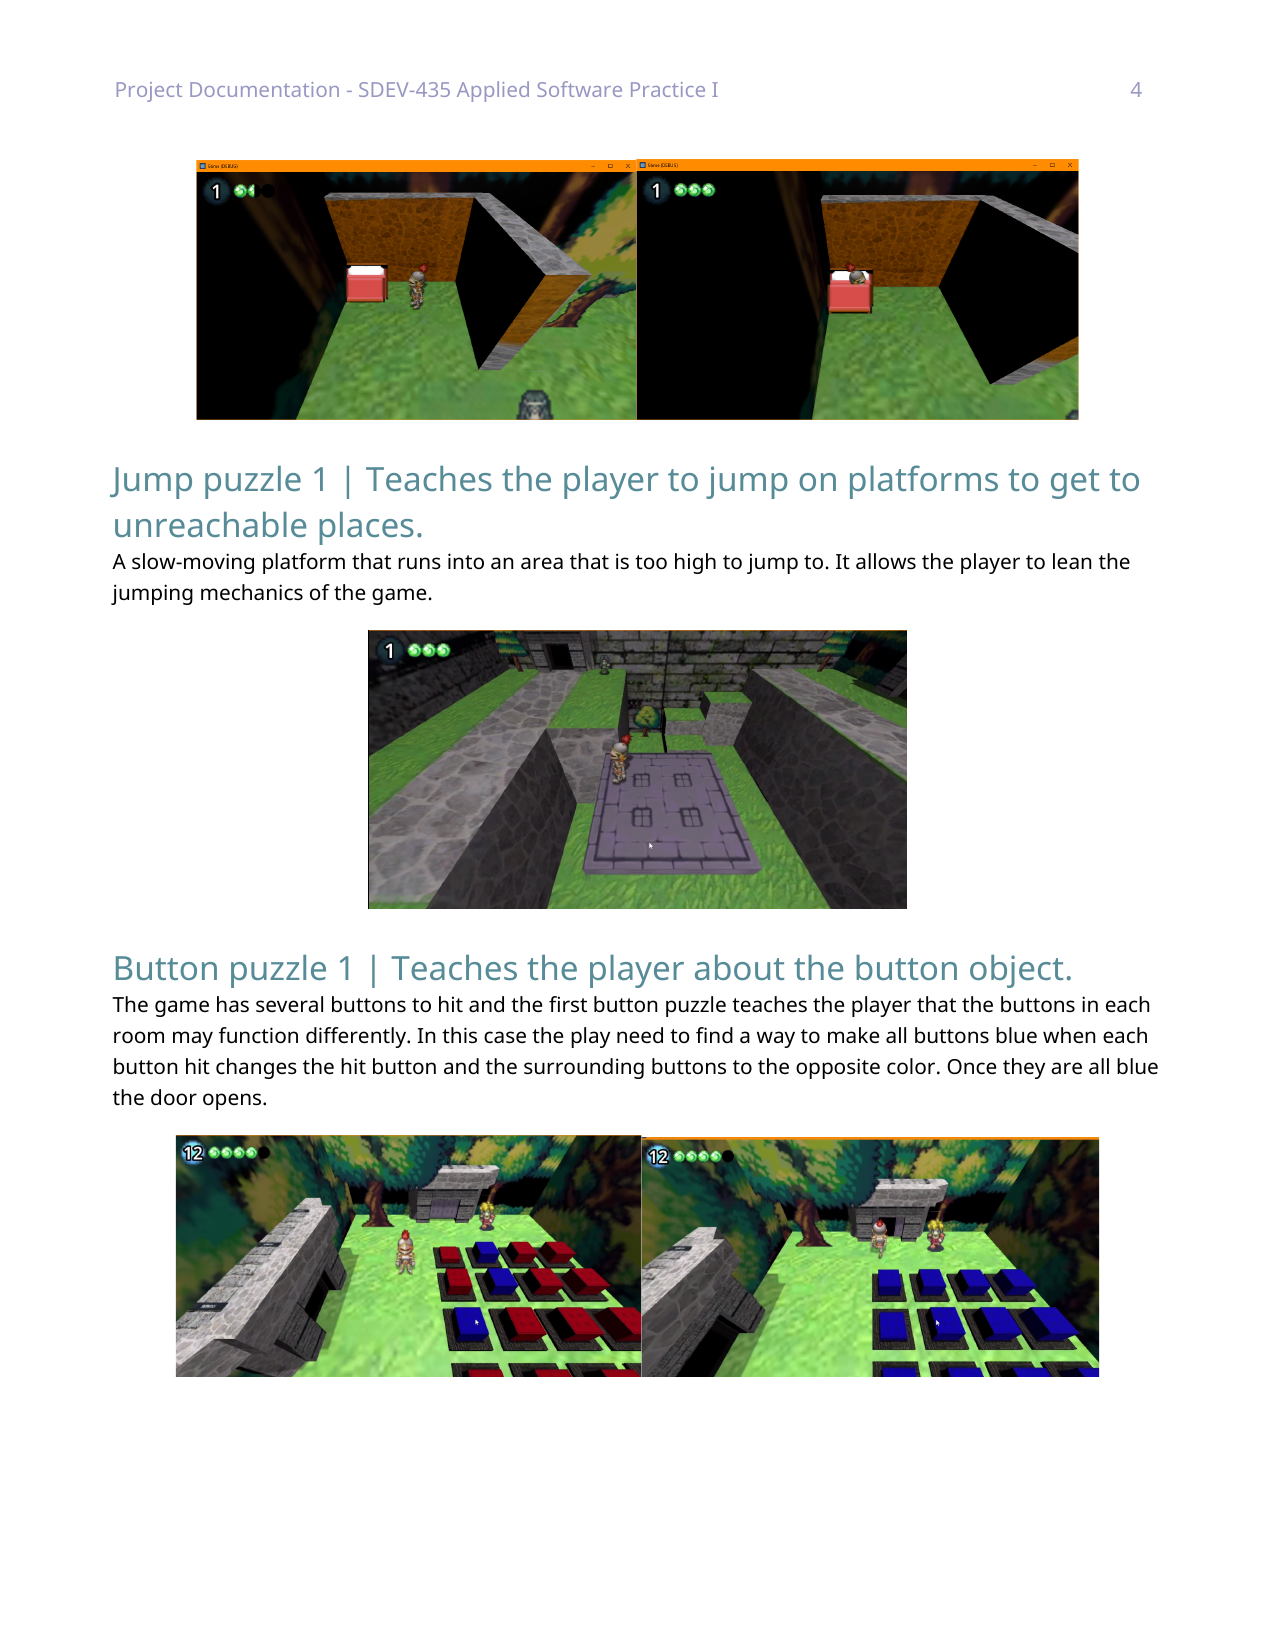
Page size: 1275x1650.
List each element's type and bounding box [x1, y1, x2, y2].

picture [196, 159, 1079, 420]
picture [368, 630, 907, 909]
picture [175, 1135, 1100, 1377]
